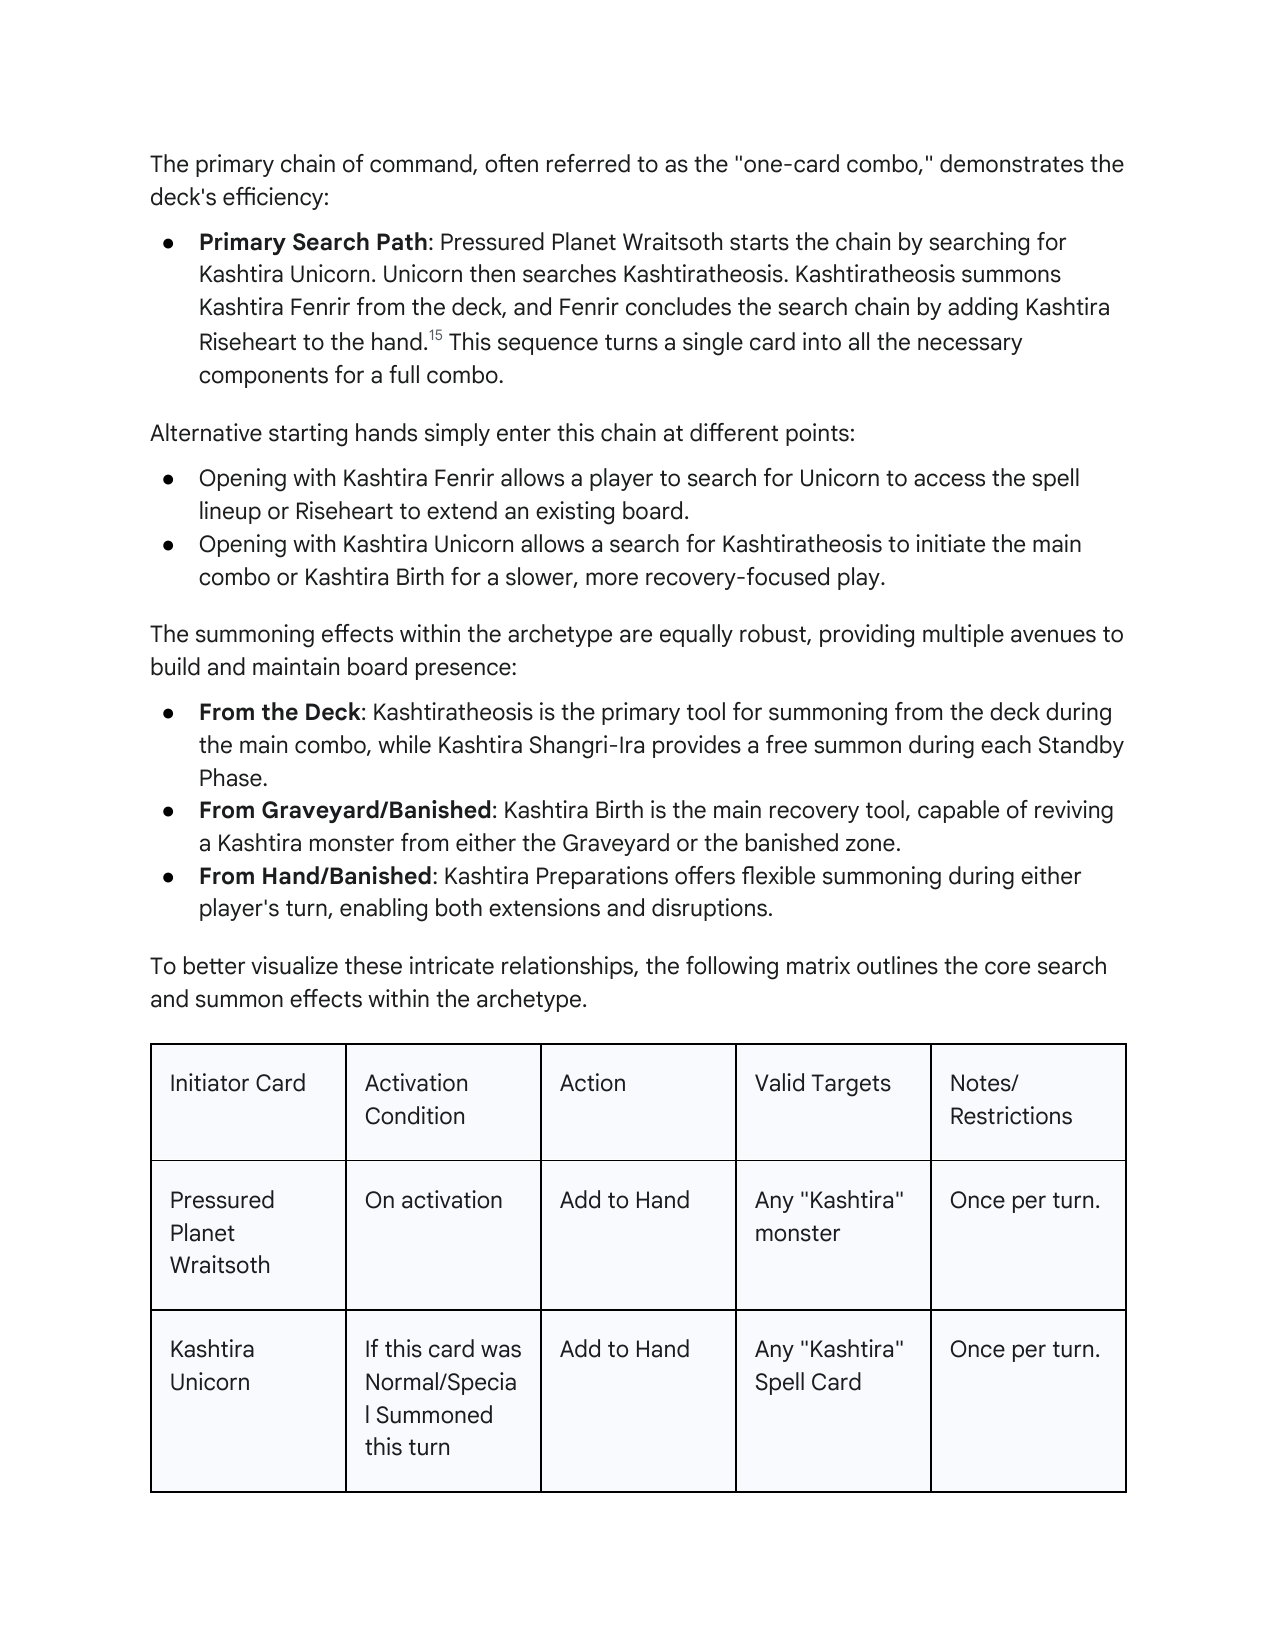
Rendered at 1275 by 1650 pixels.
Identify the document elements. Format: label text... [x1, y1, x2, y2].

text The primary chain of command, often referred to as the "one-card combo," demonstrates the deck's efficiency: [150, 150, 1125, 211]
table_cell Pressured Planet Wraitsoth [152, 1161, 345, 1309]
text Alternative starting hands simply enter this chain at different points: [150, 419, 1125, 448]
table_header Valid Targets [737, 1045, 930, 1159]
text The summoning effects within the archetype are equally robust, providing multiple avenues to build and maintain board presence: [150, 621, 1125, 682]
text To better visualize these intricate relationships, the following matrix outlines the core search and summon effects within the archetype. [150, 952, 1125, 1014]
list Opening with Kashtira Unicorn allows a search for Kashtiratheosis to initiate the main combo or Kashtira Birth for a slower, more recovery-focused play. [161, 530, 1125, 592]
table_header Action [542, 1045, 735, 1159]
table_cell Once per turn. [932, 1311, 1125, 1491]
table_cell Add to Hand [542, 1311, 735, 1491]
table_header Notes/Restrictions [932, 1045, 1125, 1159]
table_header Initiator Card [152, 1045, 345, 1159]
table_cell Kashtira Unicorn [152, 1311, 345, 1491]
list From Hand/Banished: Kashtira Preparations offers flexible summoning during either player's turn, enabling both extensions and disruptions. [161, 862, 1125, 923]
table_cell Once per turn. [932, 1161, 1125, 1309]
table_cell On activation [347, 1161, 540, 1309]
list Opening with Kashtira Fenrir allows a player to search for Unicorn to access the spell lineup or Riseheart to extend an existing board. [161, 465, 1125, 526]
table_cell Add to Hand [542, 1161, 735, 1309]
list Primary Search Path: Pressured Planet Wraitsoth starts the chain by searching for Kashtira Unicorn. Unicorn then searches Kashtiratheosis. Kashtiratheosis summons Kashtira Fenrir from the deck, and Fenrir concludes the search chain by adding Kashtira Riseheart to the hand.15 This sequence turns a single card into all the necessary components for a full combo. [161, 228, 1125, 391]
table_cell Any "Kashtira" monster [737, 1161, 930, 1309]
table_cell If this card was Normal/Special Summoned this turn [347, 1311, 540, 1491]
table_cell Any "Kashtira" Spell Card [737, 1311, 930, 1491]
list From the Deck: Kashtiratheosis is the primary tool for summoning from the deck during the main combo, while Kashtira Shangri-Ira provides a free summon during each Standby Phase. [161, 698, 1125, 793]
table_header Activation Condition [347, 1045, 540, 1159]
list From Graveyard/Banished: Kashtira Birth is the main recovery tool, capable of reviving a Kashtira monster from either the Graveyard or the banished zone. [161, 797, 1125, 858]
